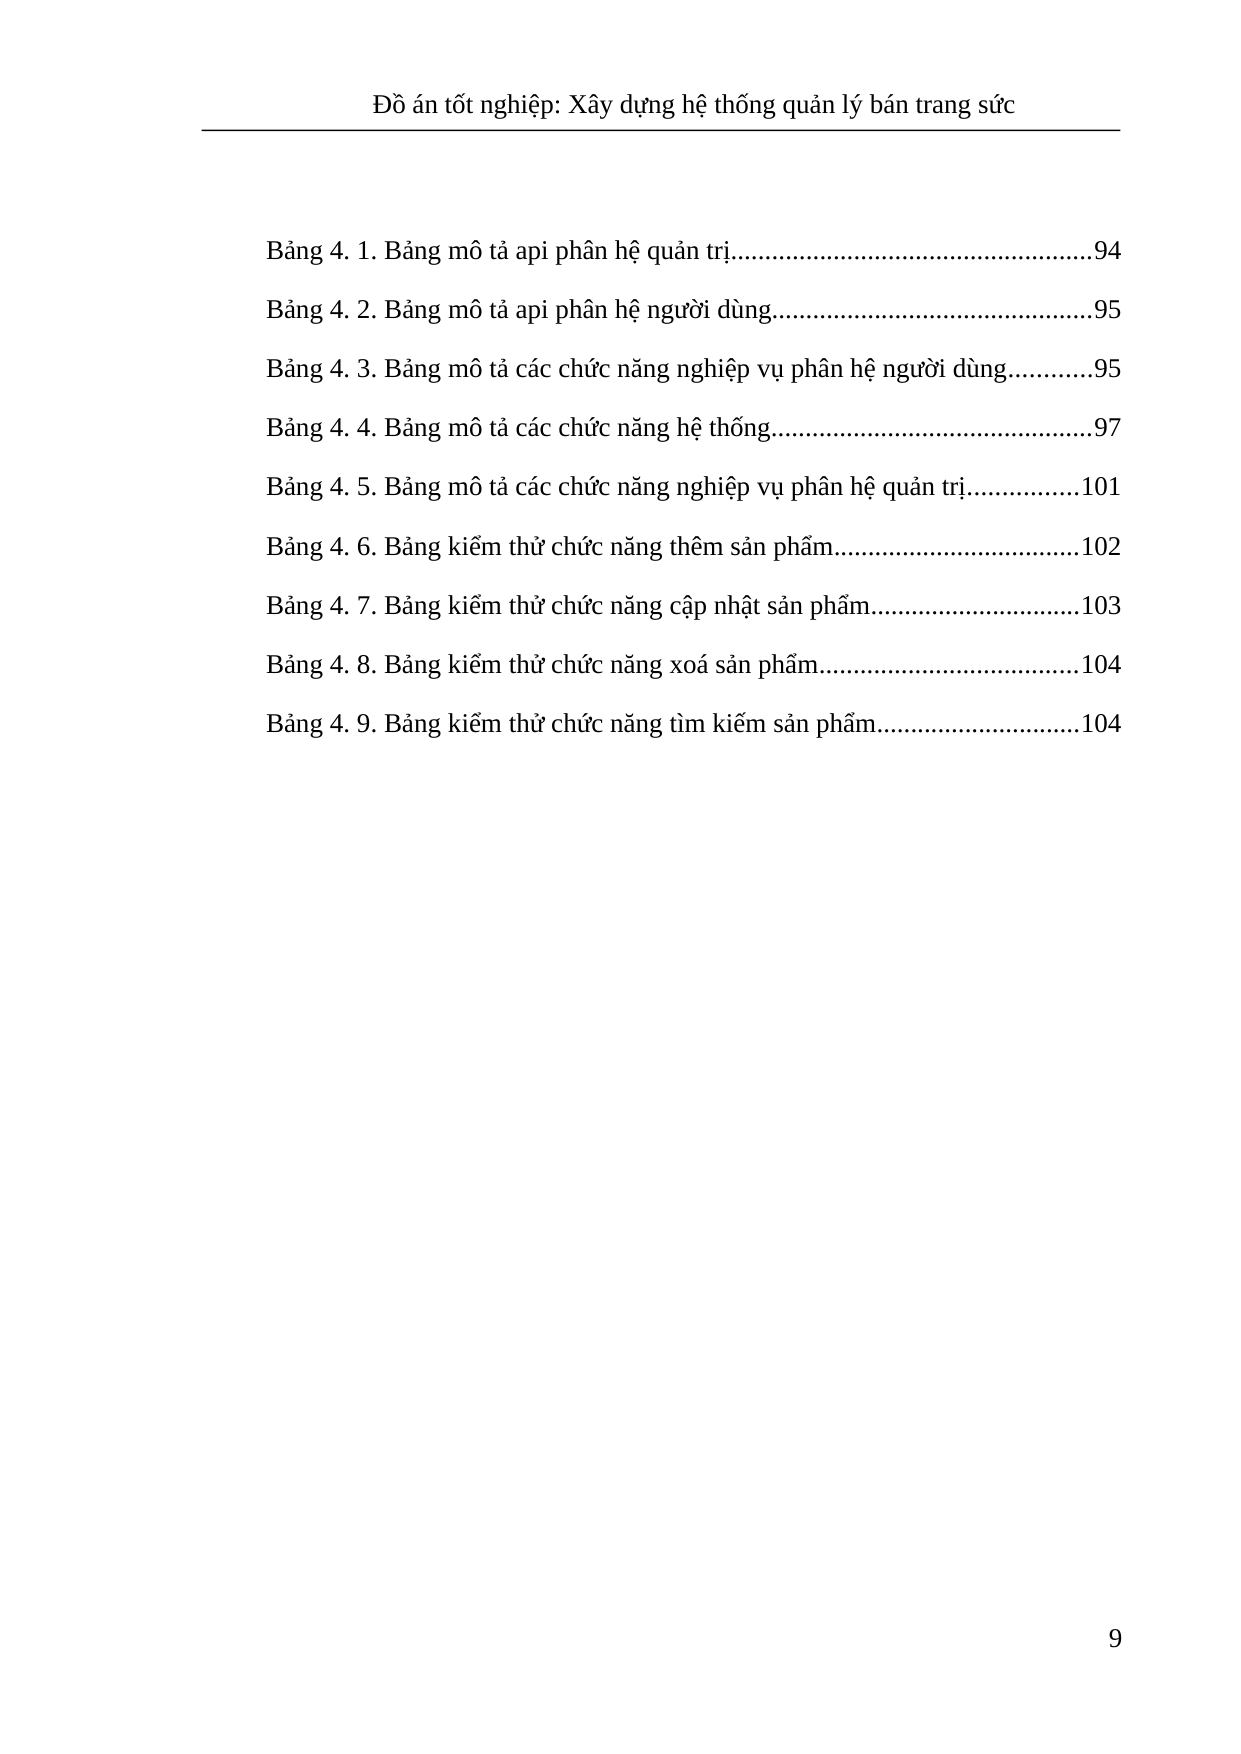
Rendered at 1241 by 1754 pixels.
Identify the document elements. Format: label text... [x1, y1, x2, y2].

text Bảng 4. 4. Bảng mô tả các chức năng hệ thống 97 [207, 411, 1122, 442]
text Bảng 4. 5. Bảng mô tả các chức năng nghiệp vụ phân hệ quản trị 101 [207, 470, 1122, 502]
text Bảng 4. 9. Bảng kiểm thử chức năng tìm kiếm sản phẩm 104 [207, 707, 1122, 738]
text Bảng 4. 1. Bảng mô tả api phân hệ quản trị 94 [207, 234, 1122, 265]
text Bảng 4. 3. Bảng mô tả các chức năng nghiệp vụ phân hệ người dùng 95 [207, 352, 1122, 383]
text Bảng 4. 6. Bảng kiểm thử chức năng thêm sản phẩm 102 [207, 529, 1122, 561]
text Bảng 4. 7. Bảng kiểm thử chức năng cập nhật sản phẩm 103 [207, 589, 1122, 620]
text Bảng 4. 8. Bảng kiểm thử chức năng xoá sản phẩm 104 [207, 648, 1122, 679]
text Bảng 4. 2. Bảng mô tả api phân hệ người dùng 95 [207, 293, 1122, 324]
